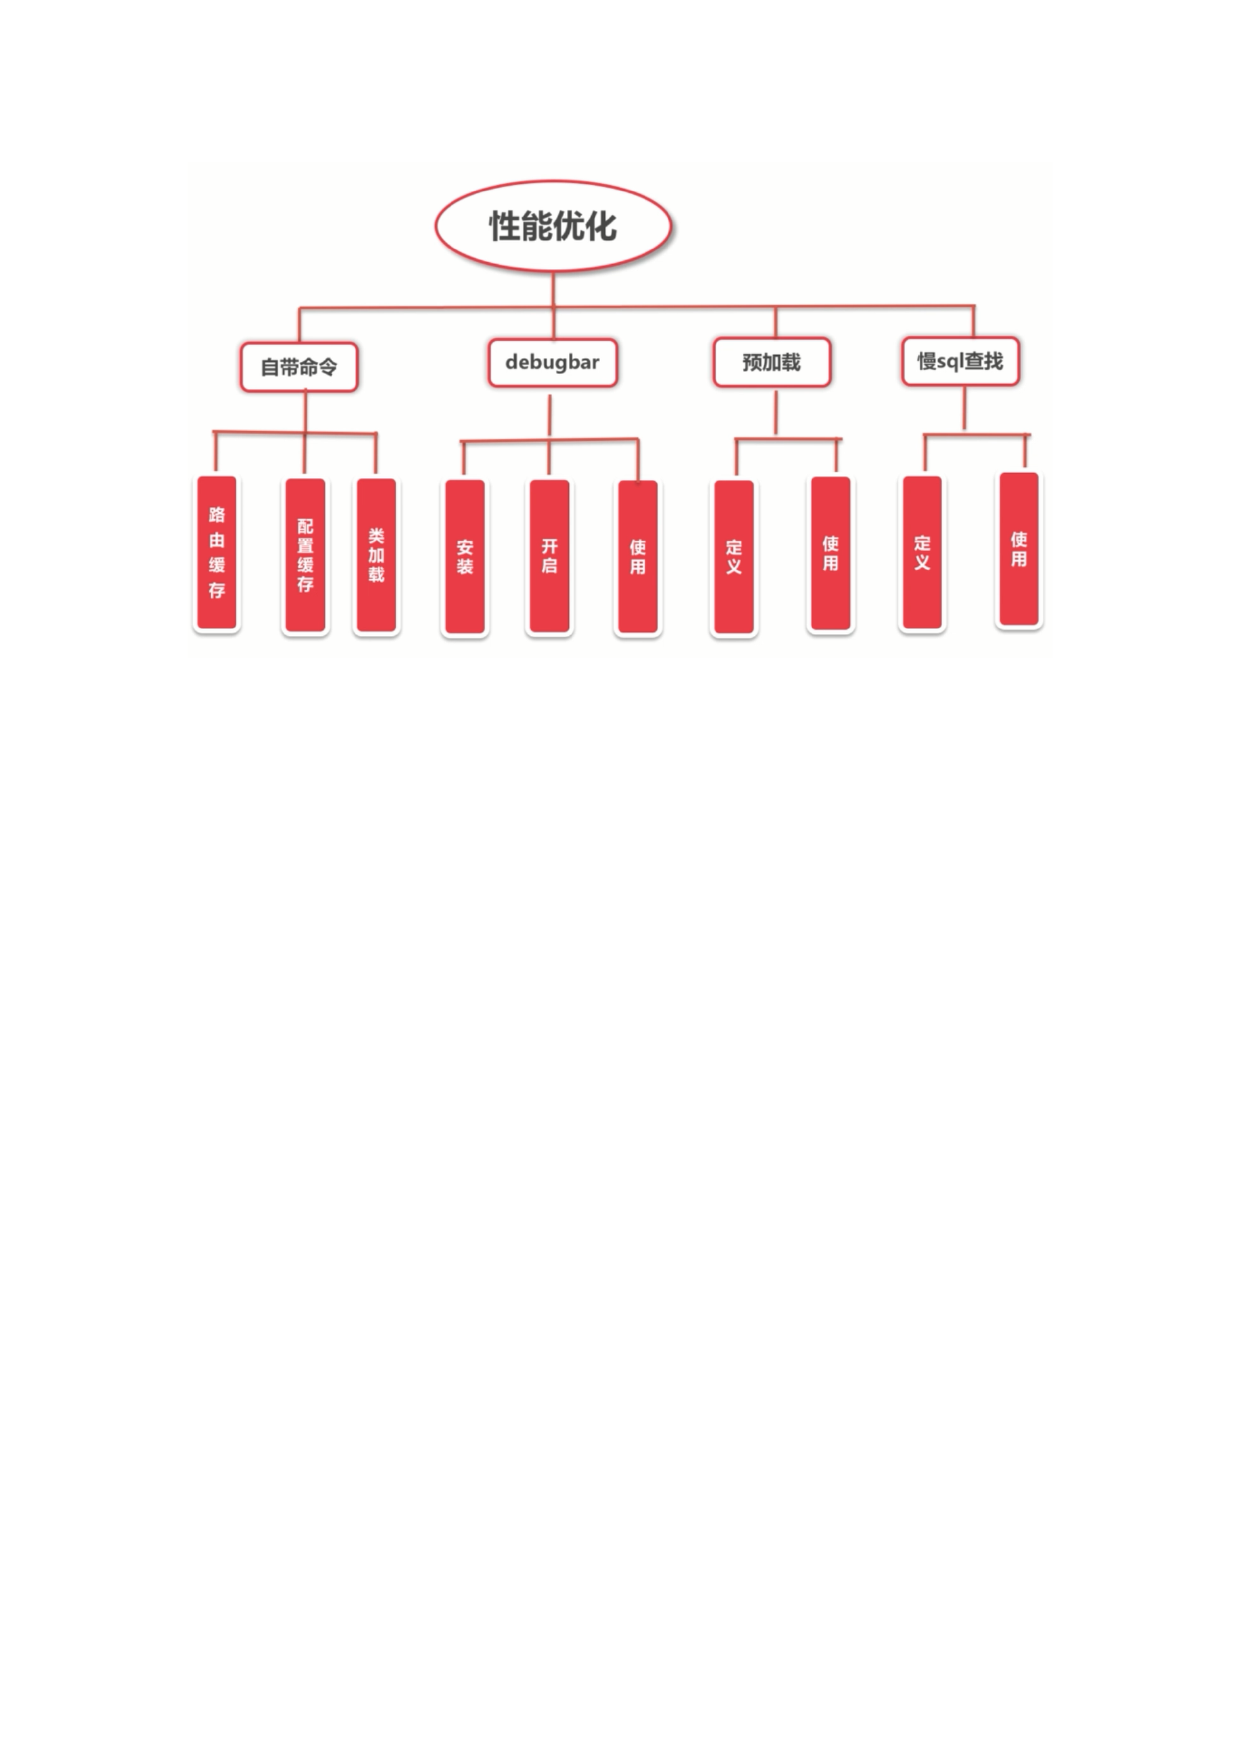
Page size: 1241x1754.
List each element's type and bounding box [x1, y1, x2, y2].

picture [187, 162, 1053, 658]
